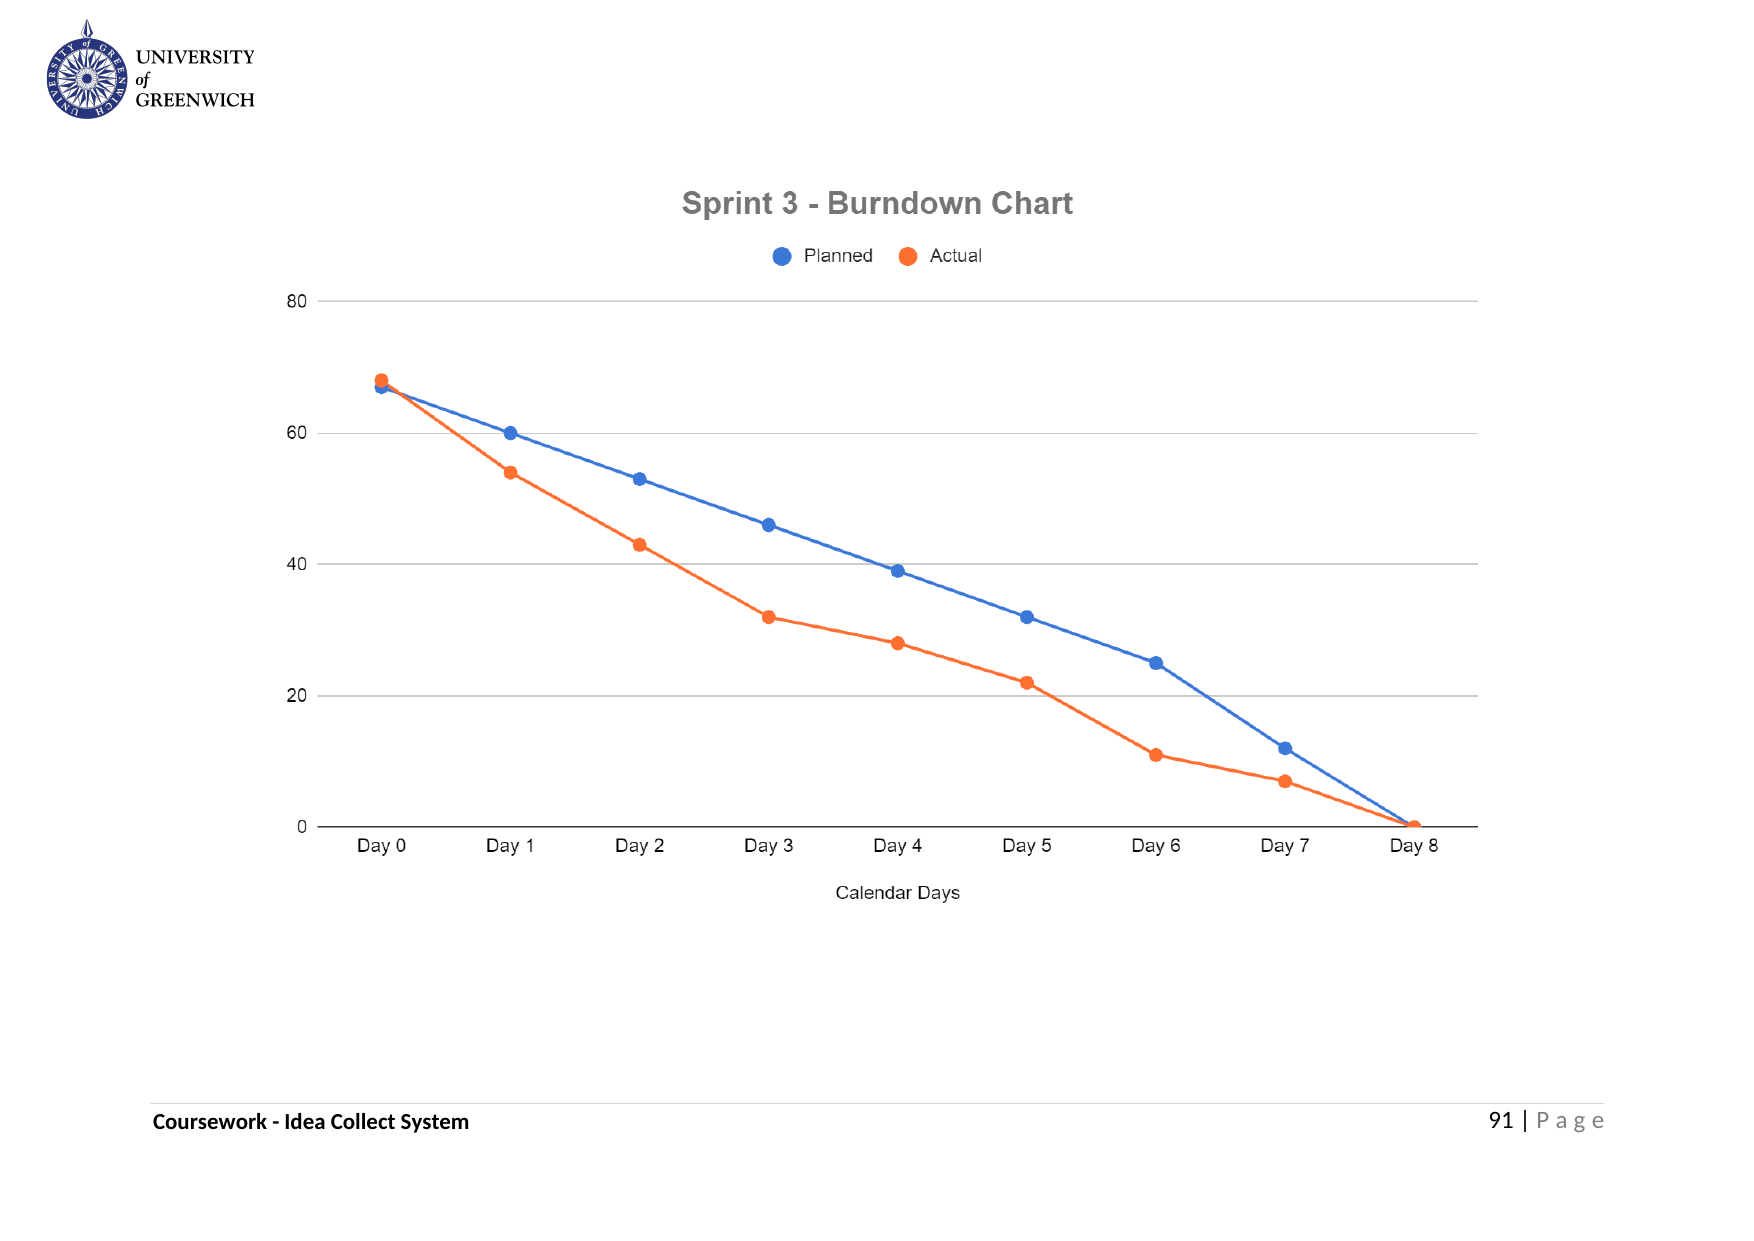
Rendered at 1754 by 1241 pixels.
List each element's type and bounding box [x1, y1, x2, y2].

picture [46, 19, 255, 119]
picture [236, 150, 1518, 942]
